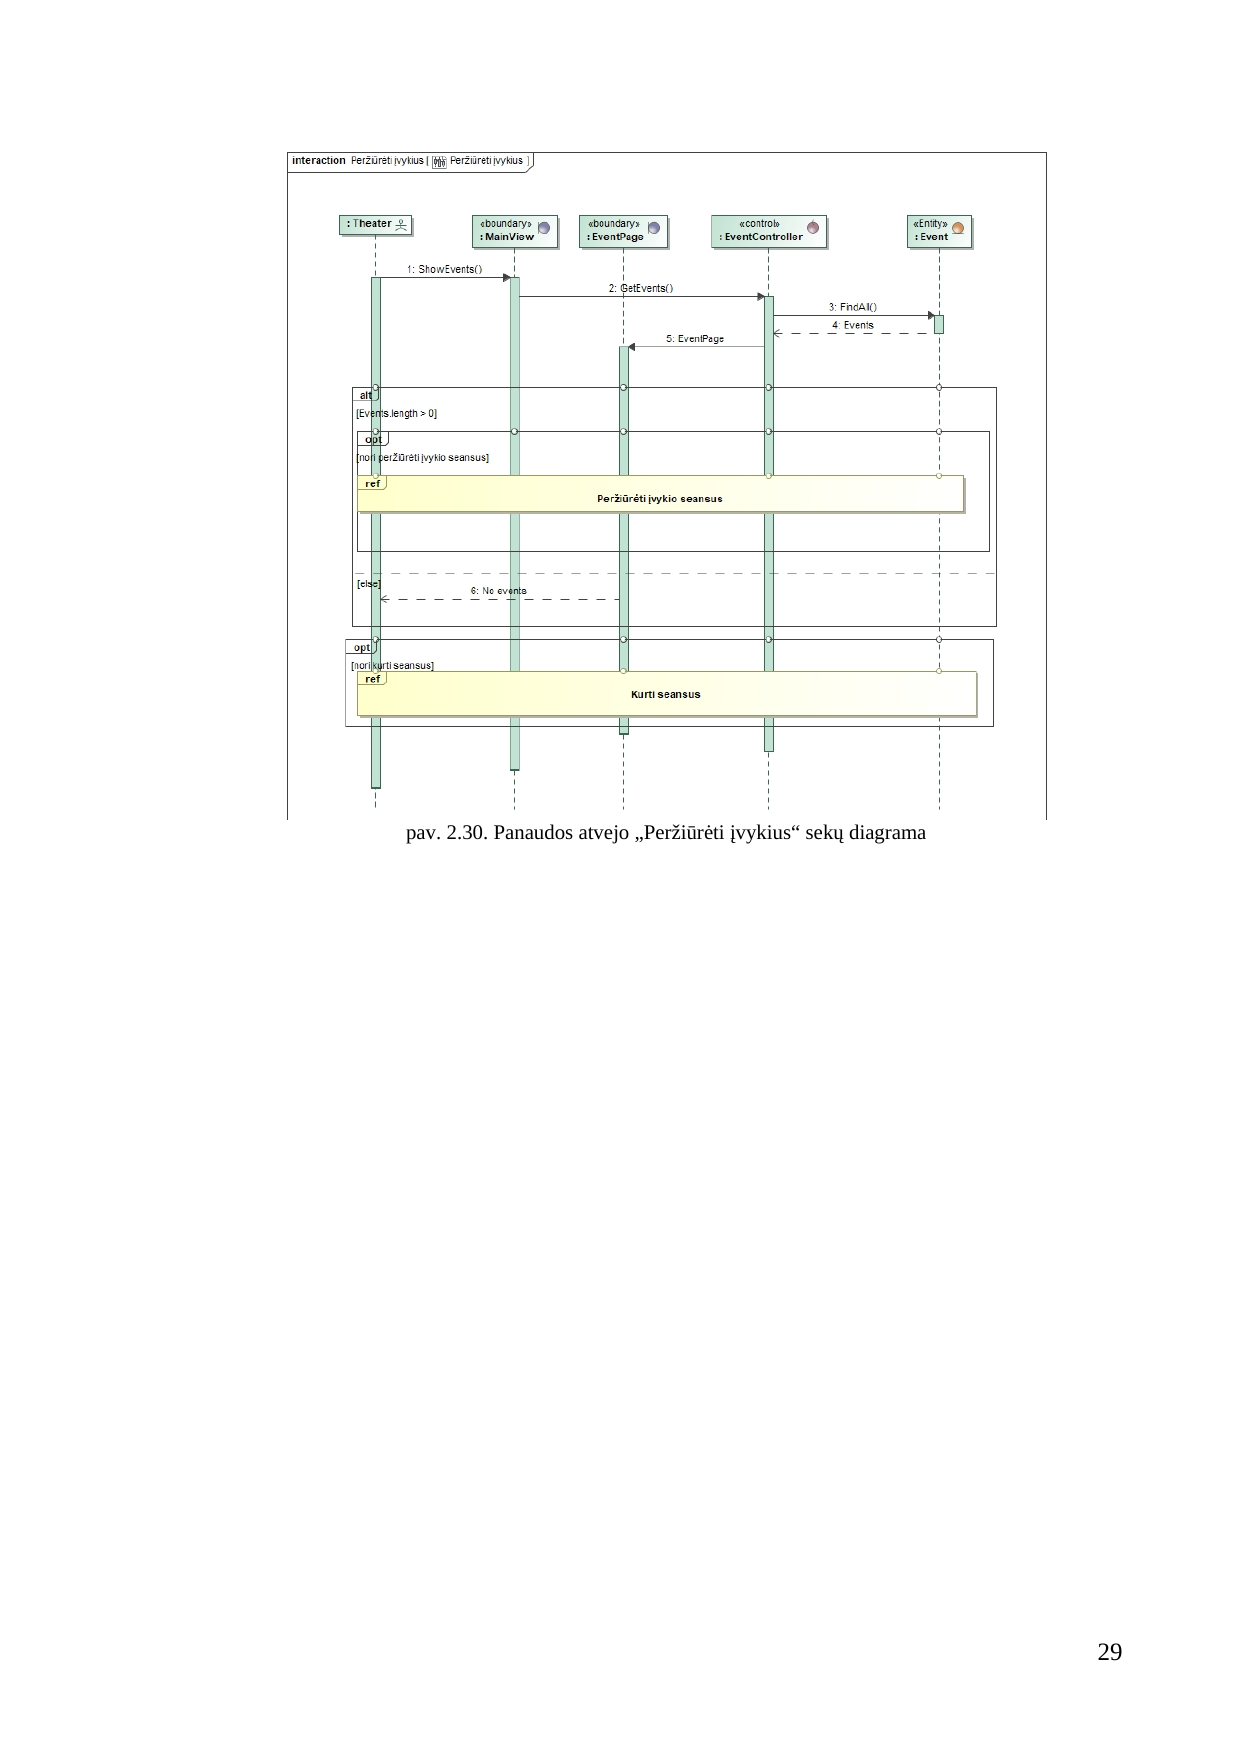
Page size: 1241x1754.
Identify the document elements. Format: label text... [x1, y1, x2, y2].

picture [282, 147, 1050, 820]
